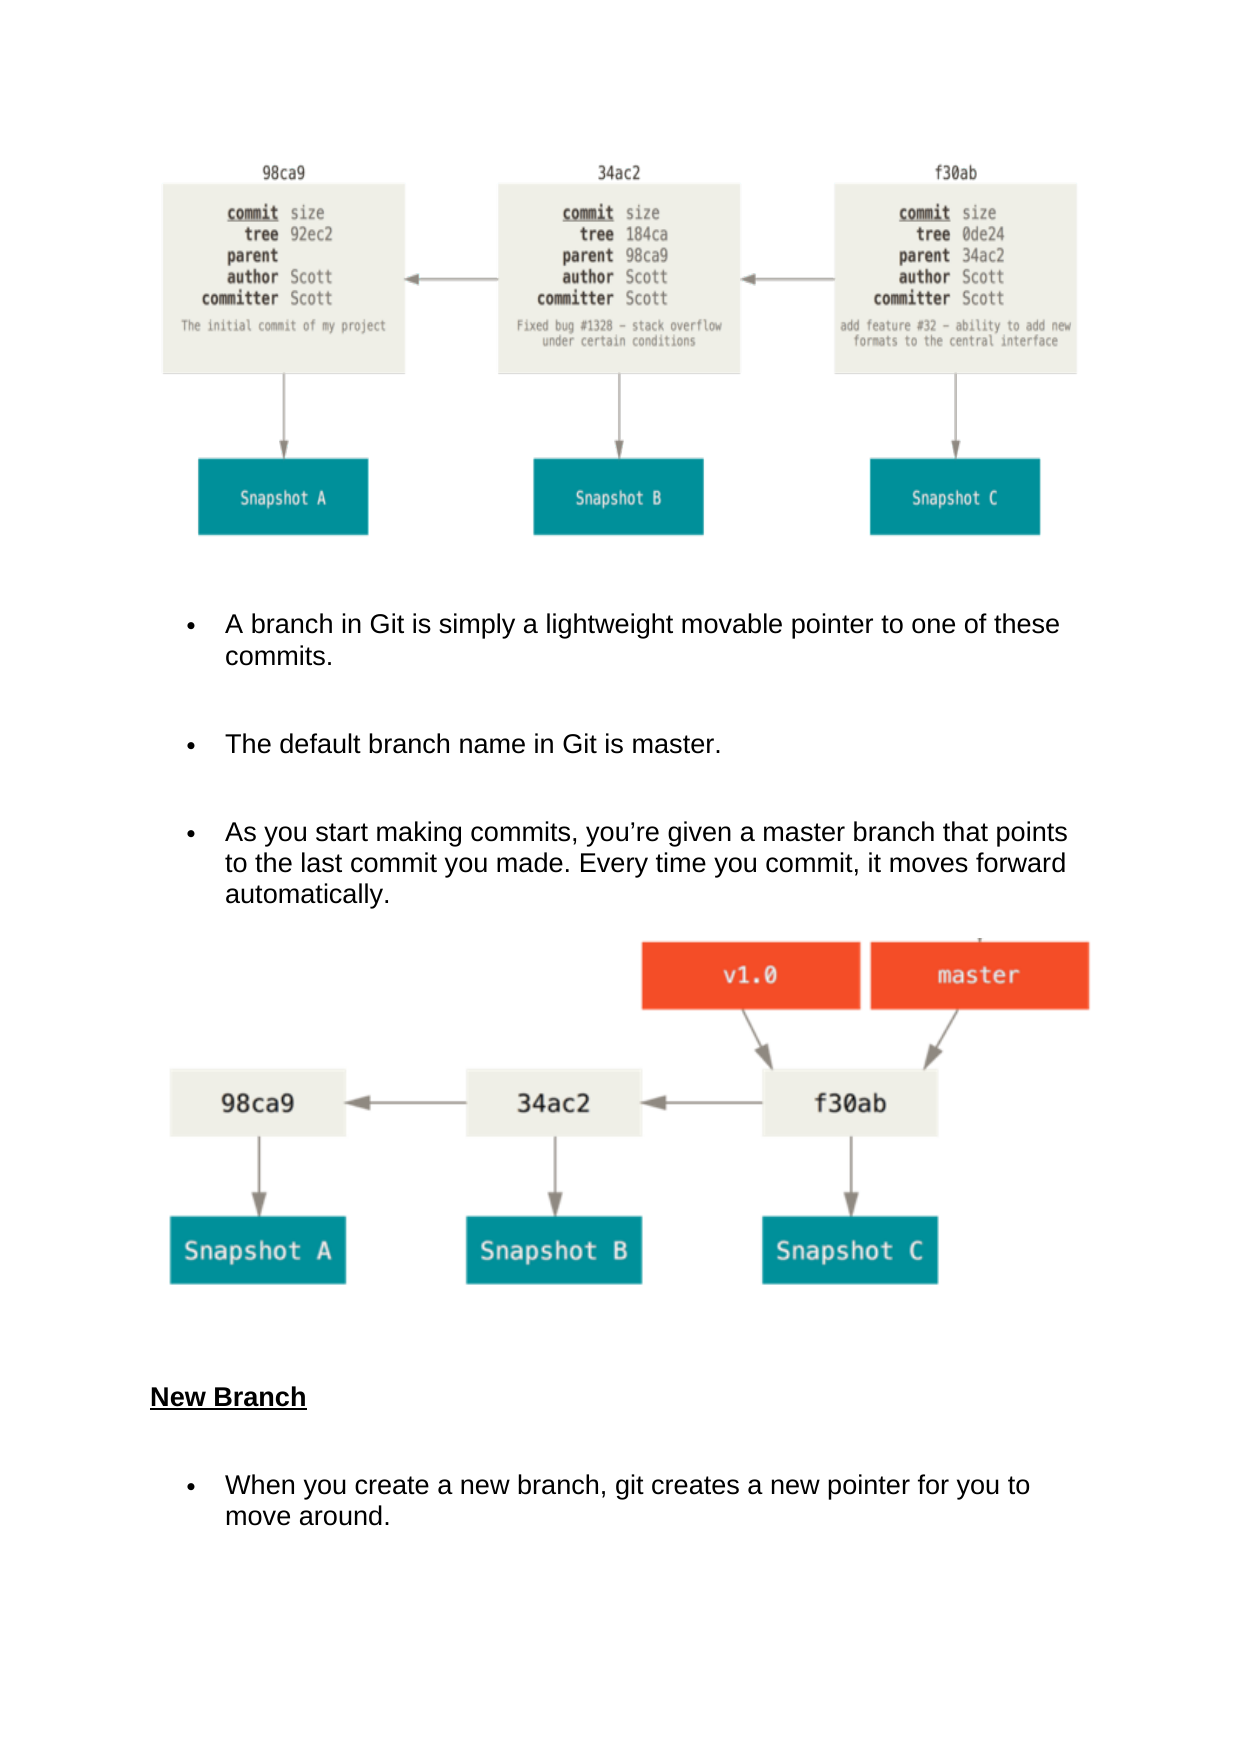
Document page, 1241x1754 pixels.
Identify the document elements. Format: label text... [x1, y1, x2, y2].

list A branch in Git is simply a lightweight movable pointer to one of these commits. [187, 608, 1090, 671]
list The default branch name in Git is master. [187, 728, 1090, 759]
picture [150, 150, 1091, 552]
list When you create a new branch, git creates a new pointer for you to move around. [187, 1469, 1090, 1531]
list As you start making commits, you’re given a master branch that points to the last commit you made. Every time you commit, it moves forward automatically. [187, 816, 1090, 909]
picture [150, 938, 1091, 1328]
text New Branch [150, 1381, 1090, 1412]
